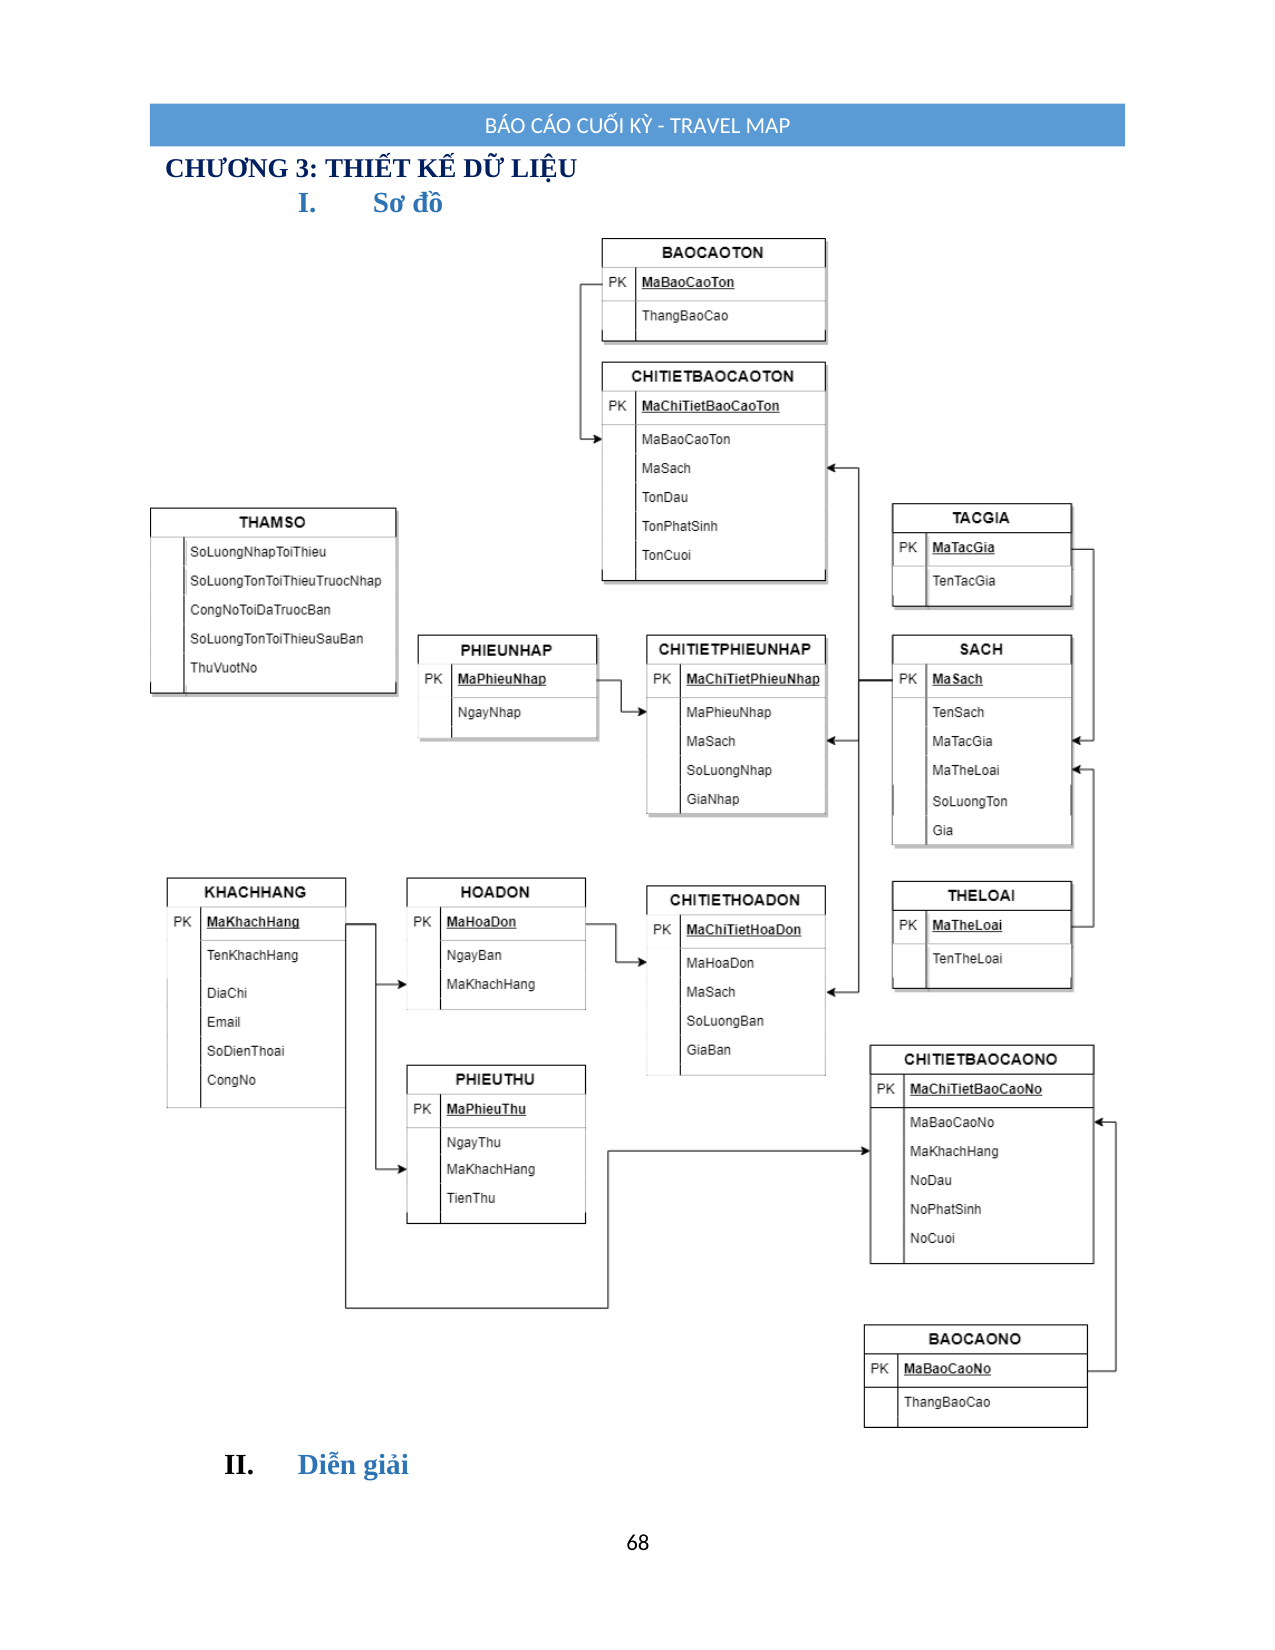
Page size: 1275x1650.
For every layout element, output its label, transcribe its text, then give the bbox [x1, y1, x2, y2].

subtitle CHƯƠNG 3: THIẾT KẾ DỮ LIỆU [165, 147, 1125, 184]
list Diễn giải [224, 1447, 1125, 1480]
picture [150, 238, 1125, 1428]
list Sơ đồ [298, 185, 1125, 219]
